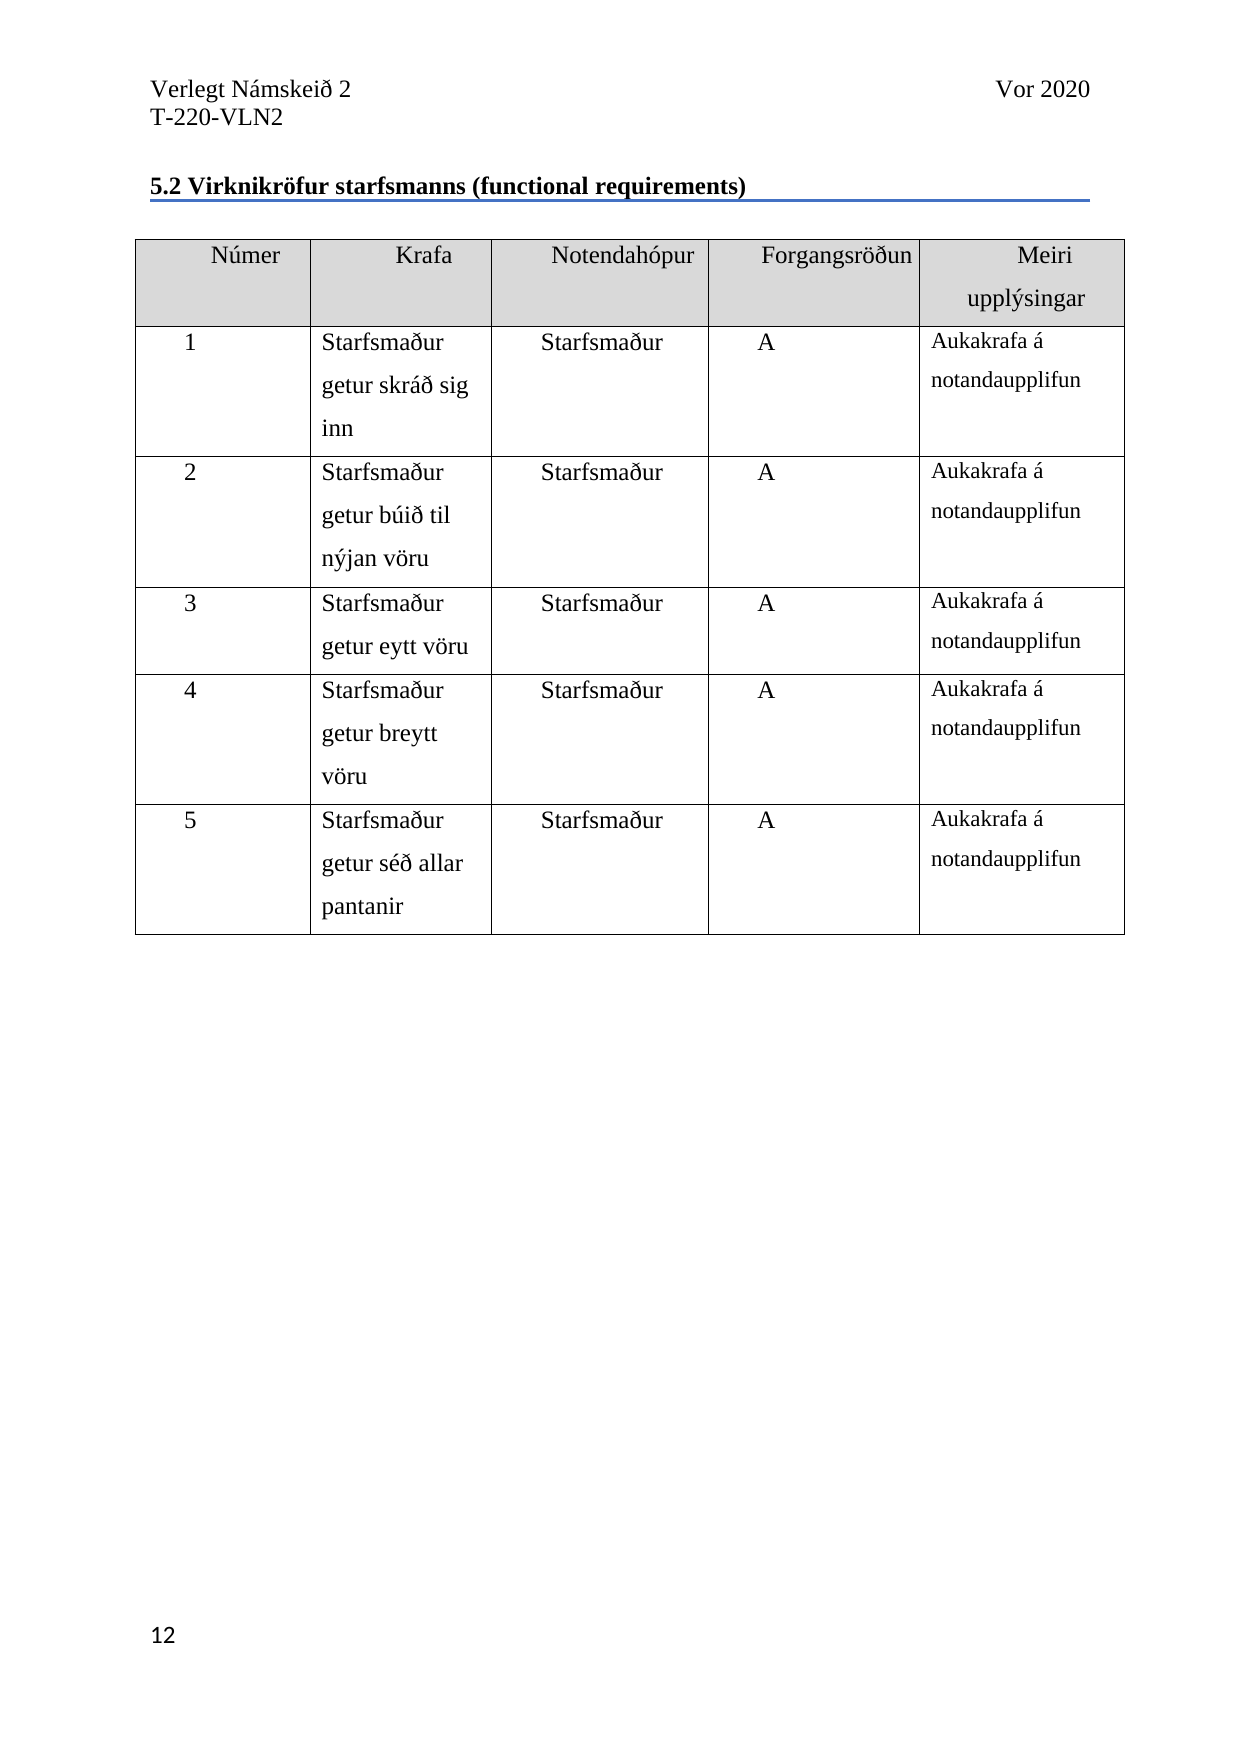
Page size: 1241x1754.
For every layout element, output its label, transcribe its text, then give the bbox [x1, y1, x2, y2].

table_cell Starfsmaður getur breytt vöru [311, 675, 491, 804]
table_cell 2 [136, 457, 310, 587]
table_cell 1 [136, 327, 310, 456]
table_cell A [709, 588, 919, 674]
table_cell Aukakrafa á notandaupplifun [920, 675, 1124, 804]
table_cell A [709, 675, 919, 804]
table_cell Starfsmaður getur eytt vöru [311, 588, 491, 674]
table_cell Aukakrafa á notandaupplifun [920, 327, 1124, 456]
table_cell Aukakrafa á notandaupplifun [920, 588, 1124, 674]
table_cell 3 [136, 588, 310, 674]
table_cell Starfsmaður [492, 805, 708, 934]
table_cell Aukakrafa á notandaupplifun [920, 457, 1124, 587]
table_header Krafa [311, 240, 491, 326]
subtitle 5.2 Virknikröfur starfsmanns (functional requirements) [150, 171, 1090, 199]
table_cell Starfsmaður [492, 327, 708, 456]
table_cell 4 [136, 675, 310, 804]
table_cell Starfsmaður [492, 457, 708, 587]
table_header Notendahópur [492, 240, 708, 326]
table_cell Starfsmaður [492, 588, 708, 674]
table_cell Starfsmaður getur séð allar pantanir [311, 805, 491, 934]
table_cell Starfsmaður [492, 675, 708, 804]
table_header Númer [136, 240, 310, 326]
table_header Meiri upplýsingar [920, 240, 1124, 326]
table_cell A [709, 457, 919, 587]
table_cell Starfsmaður getur skráð sig inn [311, 327, 491, 456]
table_cell Aukakrafa á notandaupplifun [920, 805, 1124, 934]
table_cell A [709, 805, 919, 934]
table_cell A [709, 327, 919, 456]
table_header Forgangsröðun [709, 240, 919, 326]
table_cell Starfsmaður getur búið til nýjan vöru [311, 457, 491, 587]
table_cell 5 [136, 805, 310, 934]
